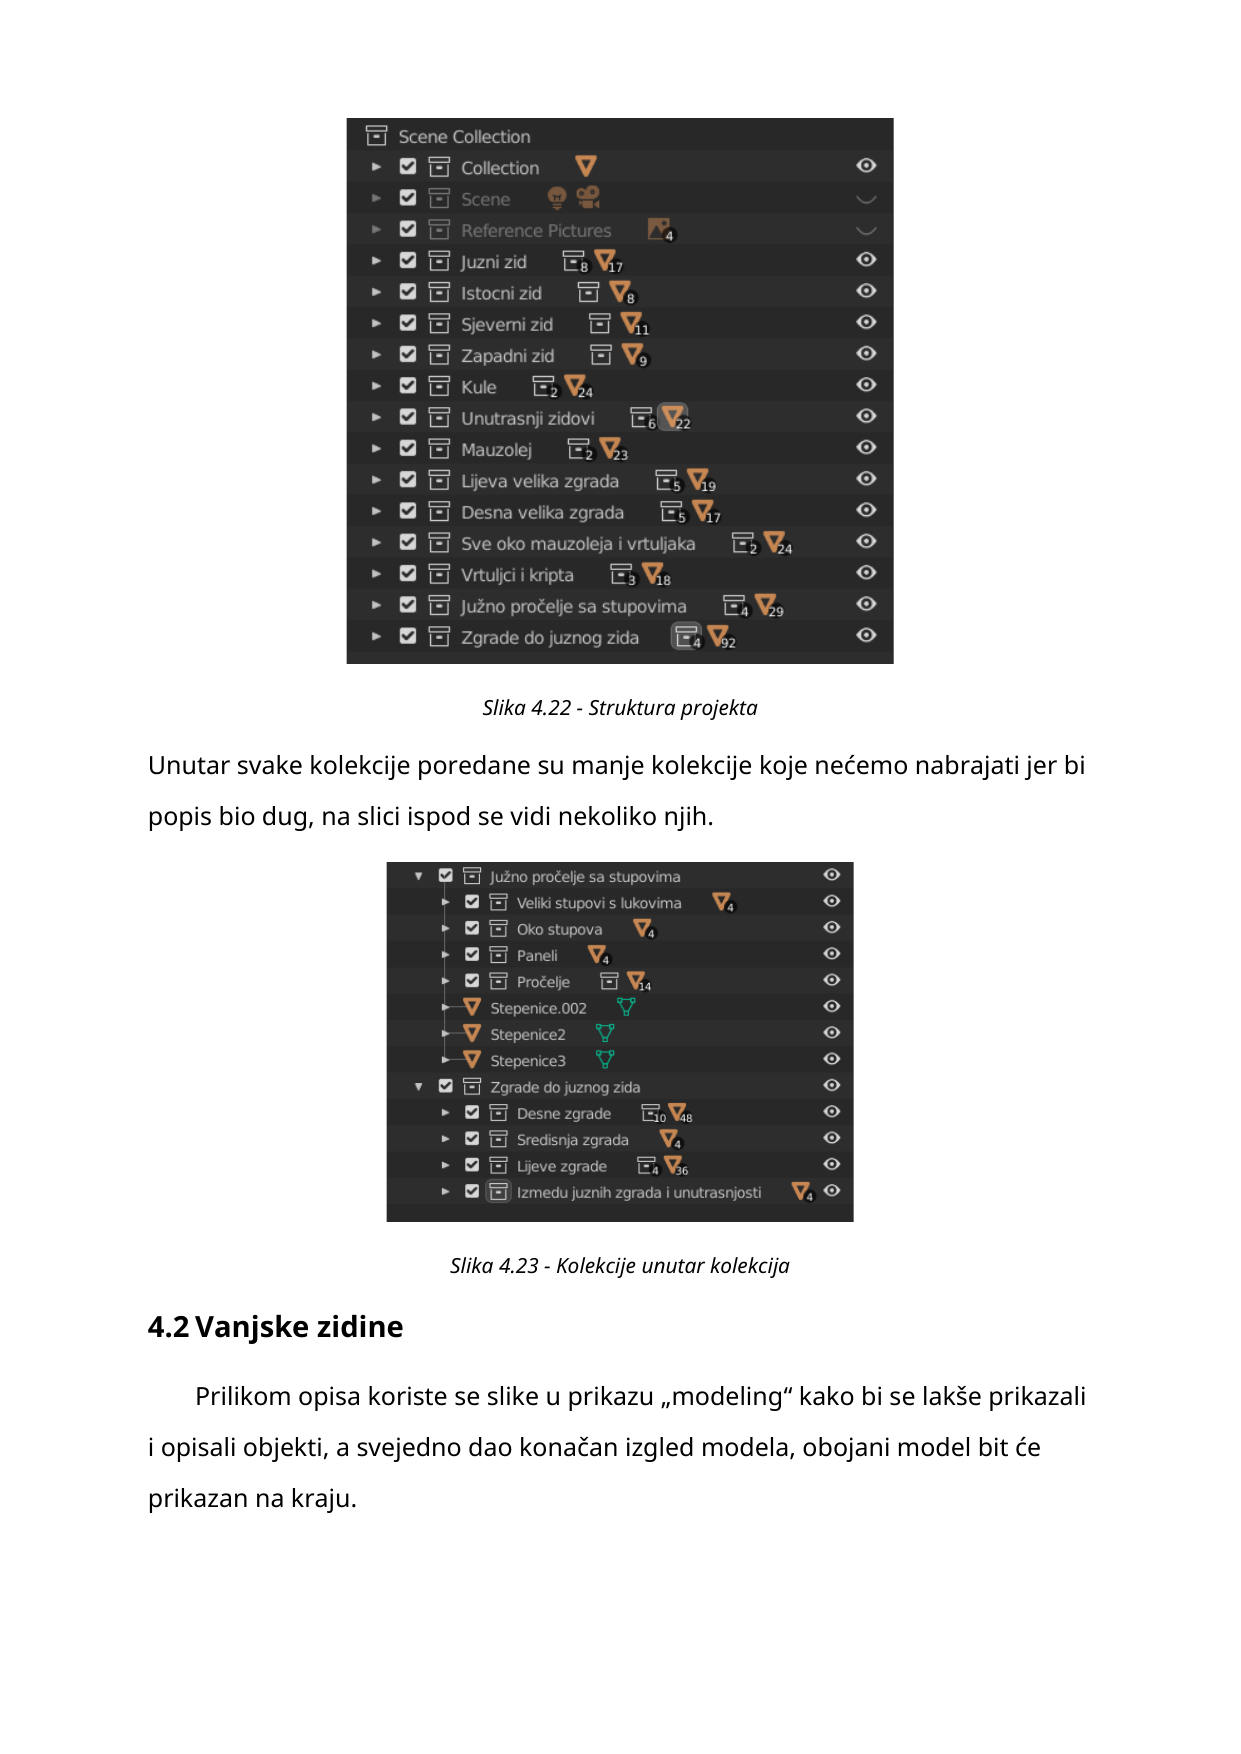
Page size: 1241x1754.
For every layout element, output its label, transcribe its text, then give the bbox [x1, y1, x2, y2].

text Unutar svake kolekcije poredane su manje kolekcije koje nećemo nabrajati jer bi popis bio dug, na slici ispod se vidi nekoliko njih. [148, 748, 1092, 833]
subtitle Vanjske zidine [148, 1307, 1092, 1346]
picture [346, 118, 894, 664]
text Prilikom opisa koriste se slike u prikazu „modeling“ kako bi se lakše prikazali i opisali objekti, a svejedno dao konačan izgled modela, obojani model bit će prikazan na kraju. [148, 1378, 1092, 1515]
picture [386, 862, 854, 1222]
